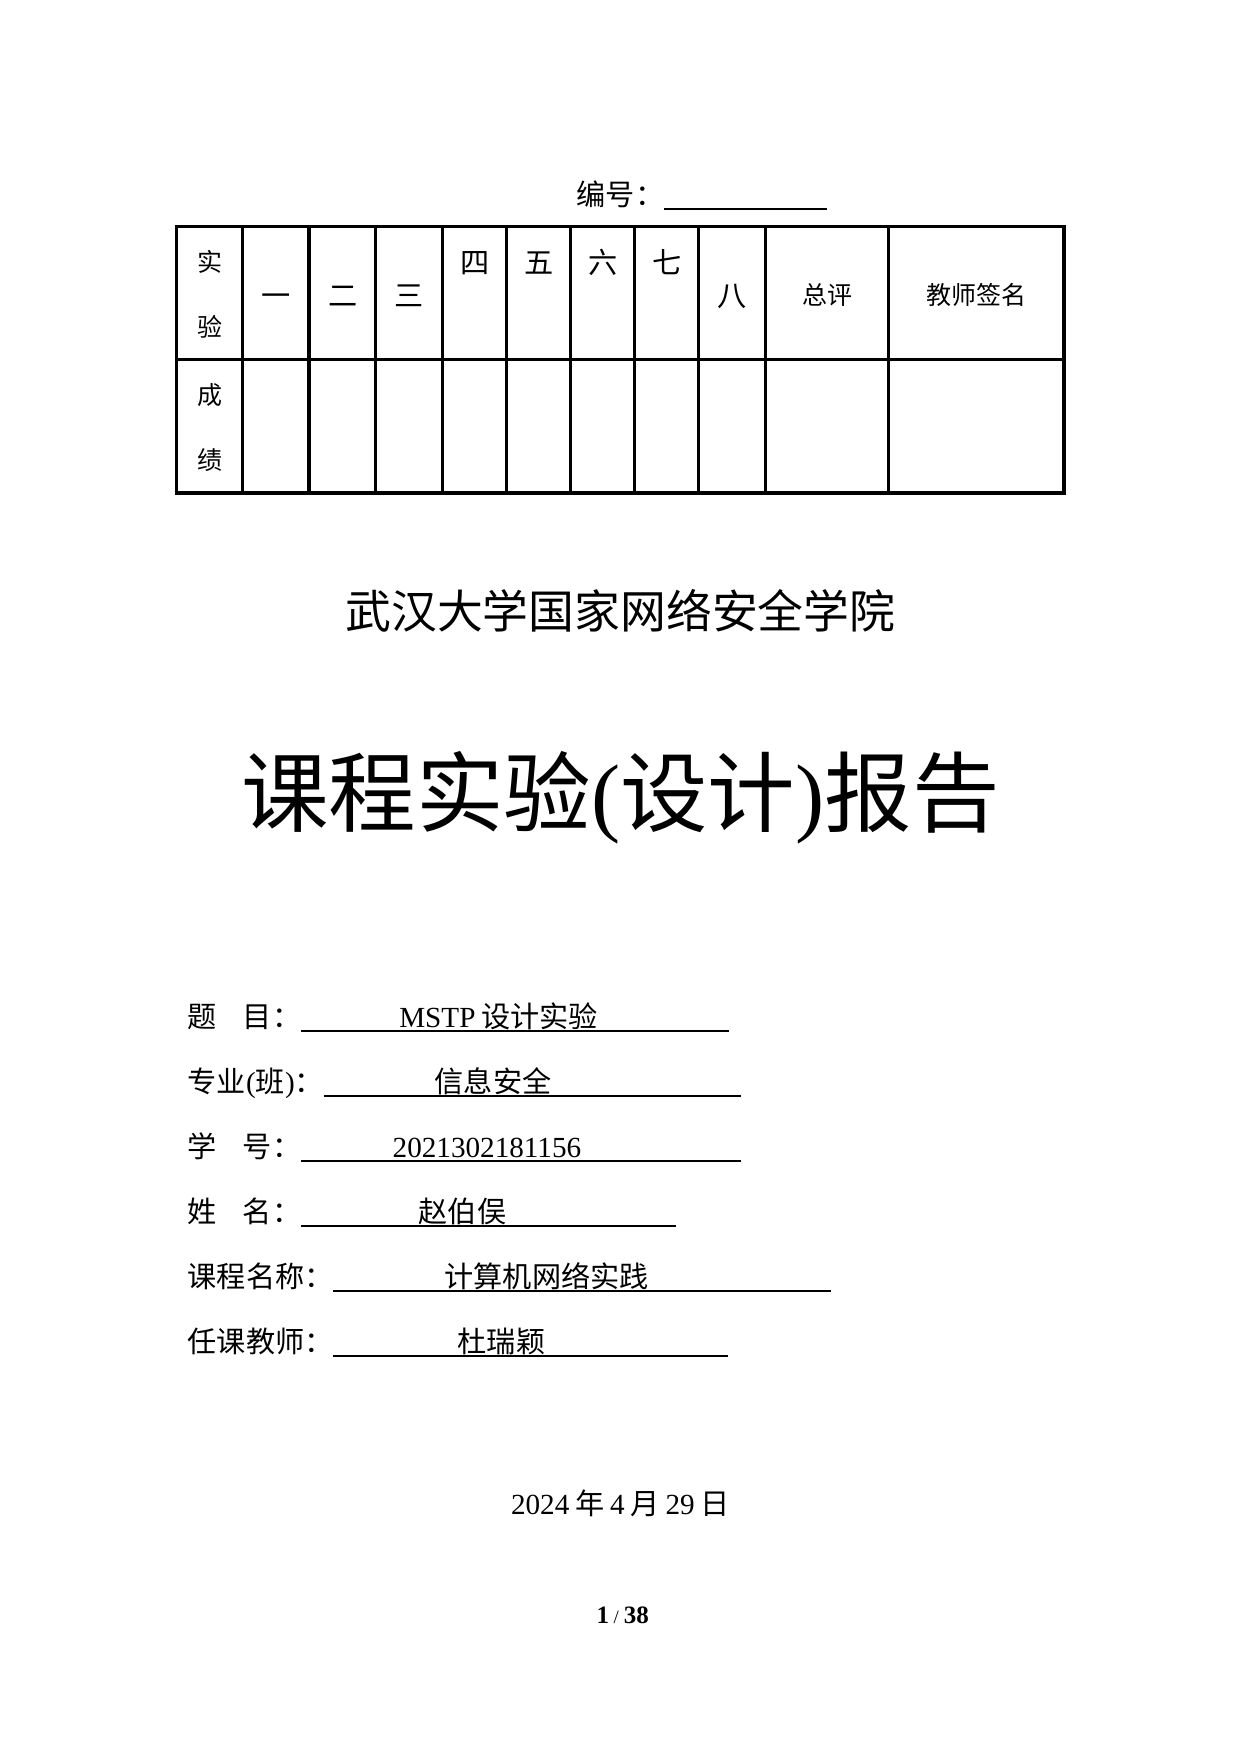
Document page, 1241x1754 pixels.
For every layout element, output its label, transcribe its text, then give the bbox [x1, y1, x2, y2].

table_header 四 [444, 228, 505, 358]
table_cell [311, 361, 374, 491]
table_cell 成绩 [178, 361, 241, 491]
table_cell [700, 361, 764, 491]
table_header 二 [311, 228, 374, 358]
table_header 六 [572, 228, 633, 358]
text 武汉大学国家网络安全学院 [187, 559, 1053, 657]
text 学 号： 2021302181156 [187, 1112, 1053, 1177]
table_cell [572, 361, 633, 491]
table_cell [508, 361, 569, 491]
text 2024年4月29日 [187, 1469, 1053, 1534]
table_cell [444, 361, 505, 491]
table_header 一 [244, 228, 307, 358]
table_cell [636, 361, 697, 491]
table_header 五 [508, 228, 569, 358]
text 专业(班)： 信息安全 [187, 1047, 1053, 1112]
table_cell [890, 361, 1062, 491]
table_header 七 [636, 228, 697, 358]
table_header 实验 [178, 228, 241, 358]
text 任课教师： 杜瑞颖 [187, 1307, 1053, 1372]
table_cell [377, 361, 441, 491]
table_cell [244, 361, 307, 491]
text 姓 名： 赵伯俣 [187, 1177, 1053, 1242]
text 题 目： MSTP设计实验 [187, 982, 1053, 1047]
table_header 总评 [767, 228, 887, 358]
text 课程名称： 计算机网络实践 [187, 1242, 1053, 1307]
table_cell [767, 361, 887, 491]
table_header 八 [700, 228, 764, 358]
table_header 三 [377, 228, 441, 358]
text 课程实验(设计)报告 [187, 722, 1053, 852]
text 编号： [187, 160, 1053, 225]
table_header 教师签名 [890, 228, 1062, 358]
